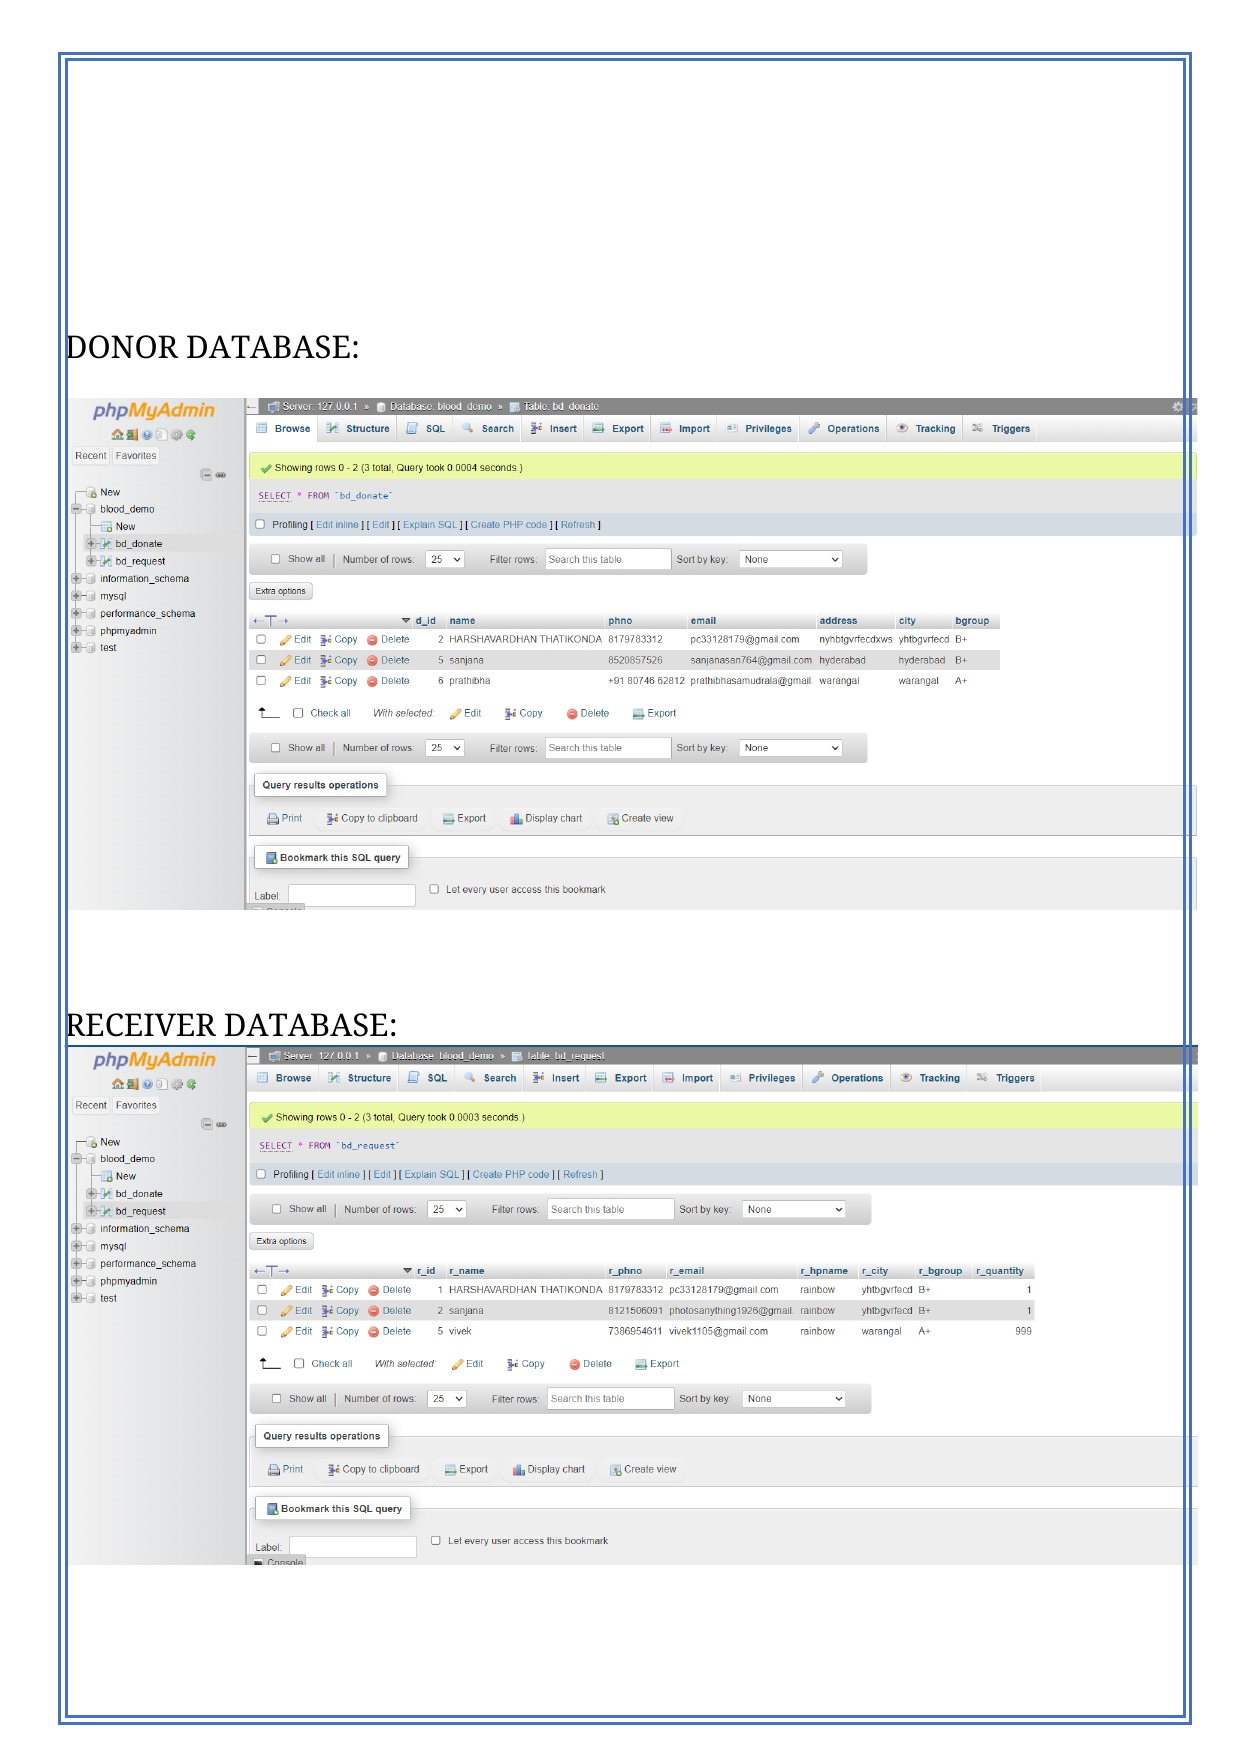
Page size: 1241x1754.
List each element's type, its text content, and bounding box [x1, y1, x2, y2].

picture [68, 1045, 1183, 1565]
text DONOR DATABASE: [68, 325, 1183, 368]
text RECEIVER DATABASE: [68, 1003, 1183, 1045]
picture [68, 398, 1183, 910]
picture [1192, 1045, 1198, 1565]
picture [1192, 398, 1198, 910]
